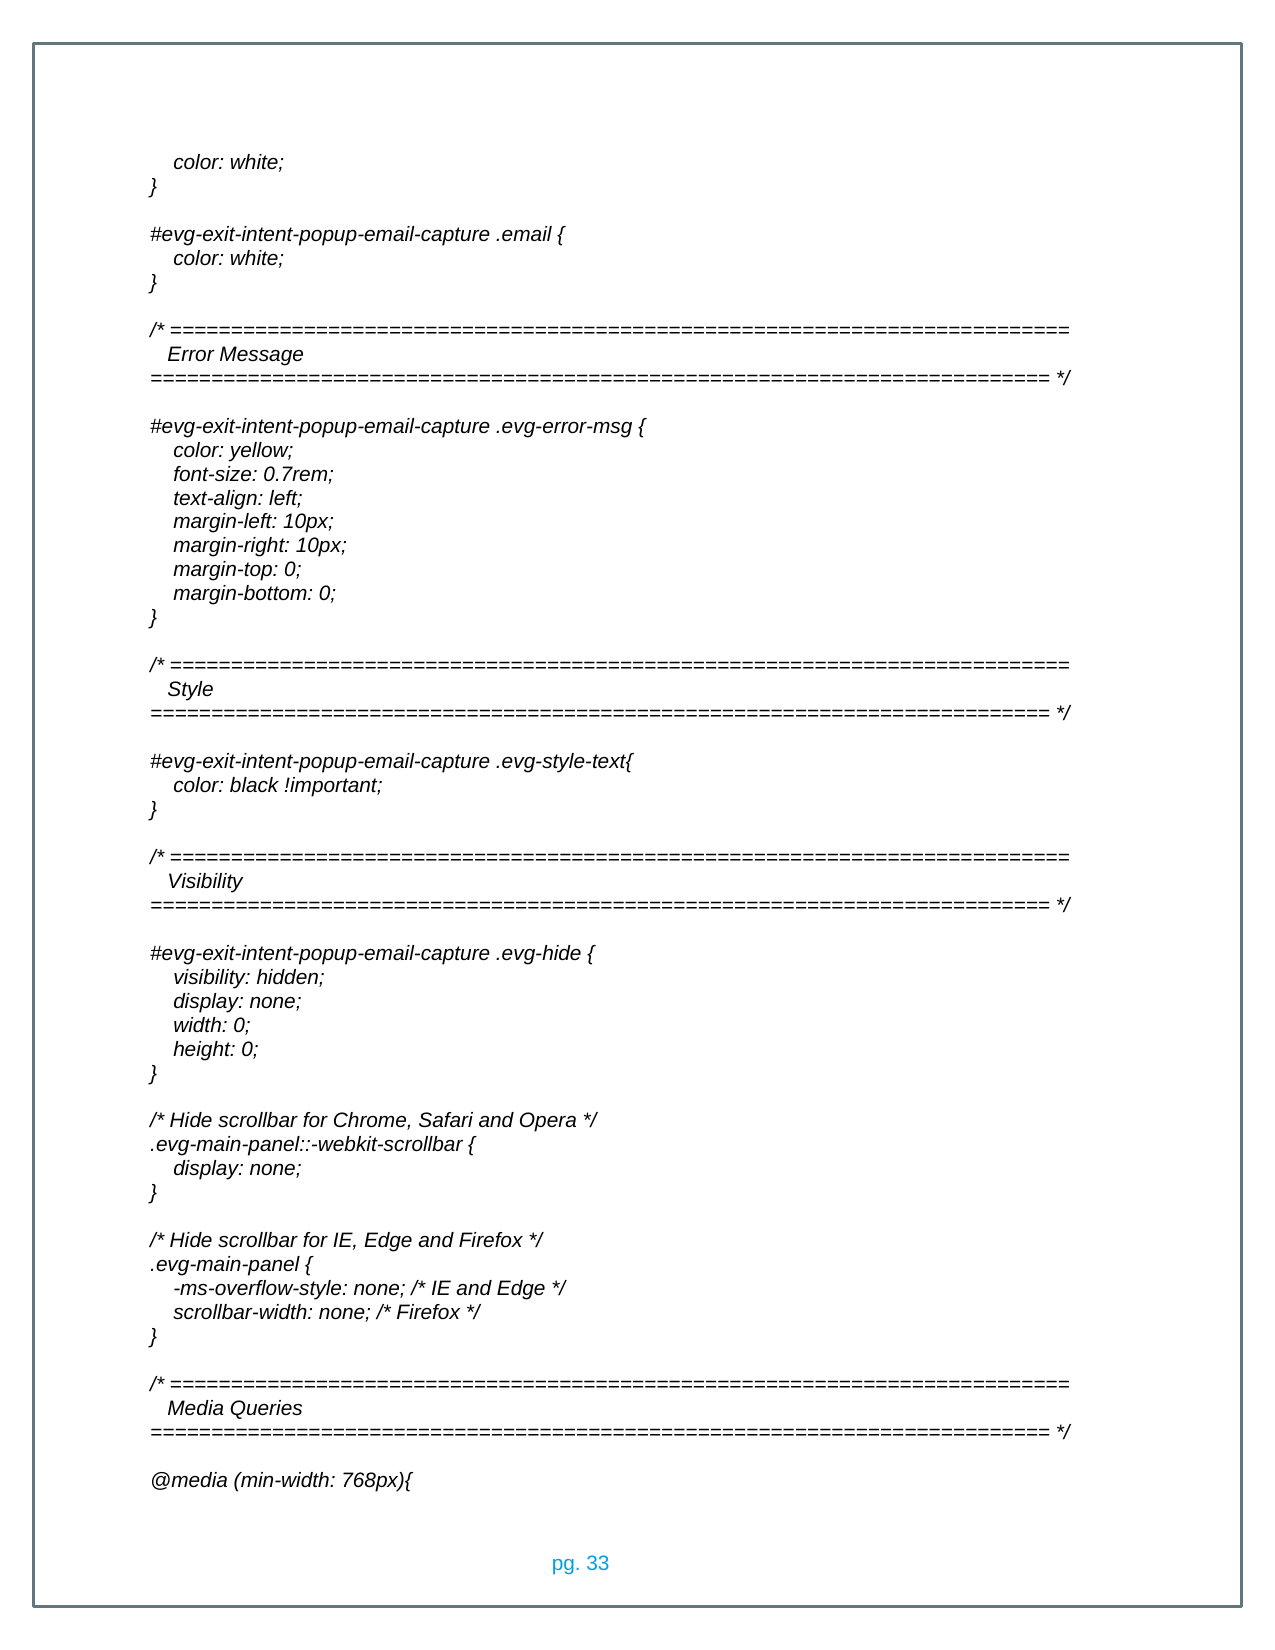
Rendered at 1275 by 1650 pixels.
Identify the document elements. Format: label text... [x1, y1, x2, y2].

text font-size: 0.7rem; [150, 461, 1125, 485]
text Style [150, 677, 1125, 701]
text scrollbar-width: none; /* Firefox */ [150, 1300, 1125, 1324]
text /* Hide scrollbar for Chrome, Safari and Opera */ [150, 1108, 1125, 1132]
text #evg-exit-intent-popup-email-capture .evg-hide { [150, 941, 1125, 964]
text /* ========================================================================== [150, 653, 1125, 677]
text /* ========================================================================== [150, 318, 1125, 342]
text #evg-exit-intent-popup-email-capture .evg-error-msg { [150, 413, 1125, 437]
text ========================================================================== */ [150, 366, 1125, 389]
text visibility: hidden; [150, 964, 1125, 988]
text } [150, 270, 1125, 294]
text -ms-overflow-style: none; /* IE and Edge */ [150, 1276, 1125, 1300]
text ========================================================================== */ [150, 701, 1125, 725]
text /* ========================================================================== [150, 1372, 1125, 1396]
text } [150, 605, 1125, 629]
text width: 0; [150, 1012, 1125, 1036]
text } [150, 174, 1125, 198]
text } [150, 797, 1125, 821]
text } [150, 1324, 1125, 1348]
text color: yellow; [150, 437, 1125, 461]
text .evg-main-panel::-webkit-scrollbar { [150, 1132, 1125, 1156]
text text-align: left; [150, 485, 1125, 509]
text } [150, 1180, 1125, 1204]
text color: white; [150, 150, 1125, 174]
text .evg-main-panel { [150, 1252, 1125, 1276]
text Visibility [150, 869, 1125, 893]
text Error Message [150, 342, 1125, 366]
text ========================================================================== */ [150, 893, 1125, 917]
text margin-right: 10px; [150, 533, 1125, 557]
text color: black !important; [150, 773, 1125, 797]
text height: 0; [150, 1036, 1125, 1060]
text @media (min-width: 768px){ [150, 1468, 1125, 1492]
text color: white; [150, 246, 1125, 270]
text ========================================================================== */ [150, 1420, 1125, 1444]
text #evg-exit-intent-popup-email-capture .email { [150, 222, 1125, 246]
text #evg-exit-intent-popup-email-capture .evg-style-text{ [150, 749, 1125, 773]
text /* ========================================================================== [150, 845, 1125, 869]
text display: none; [150, 1156, 1125, 1180]
text display: none; [150, 988, 1125, 1012]
text Media Queries [150, 1396, 1125, 1420]
text margin-left: 10px; [150, 509, 1125, 533]
text margin-bottom: 0; [150, 581, 1125, 605]
text } [150, 1060, 1125, 1084]
text margin-top: 0; [150, 557, 1125, 581]
text /* Hide scrollbar for IE, Edge and Firefox */ [150, 1228, 1125, 1252]
